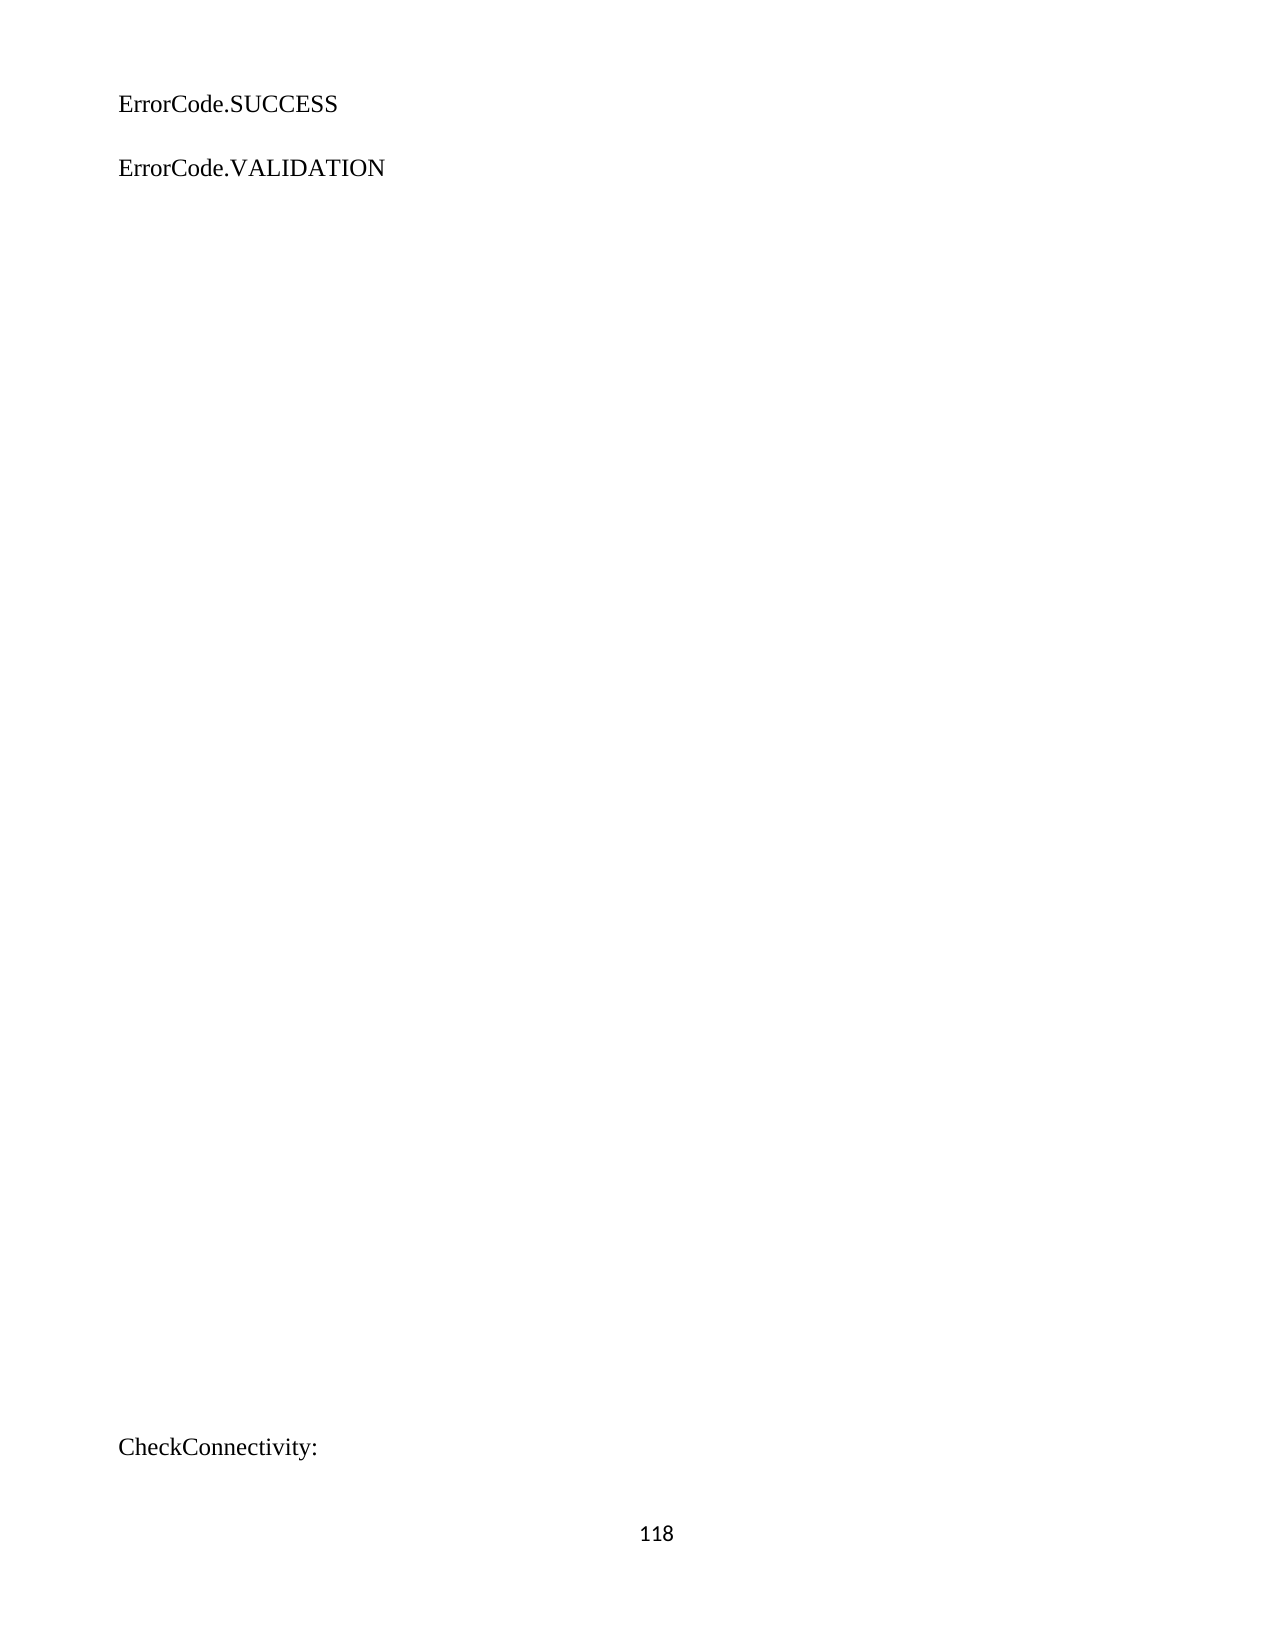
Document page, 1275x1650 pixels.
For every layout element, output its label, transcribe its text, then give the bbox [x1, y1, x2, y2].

text ErrorCode.VALIDATION [118, 153, 1157, 181]
text CheckConnectivity: [118, 1432, 1157, 1461]
text ErrorCode.SUCCESS [118, 89, 1157, 117]
